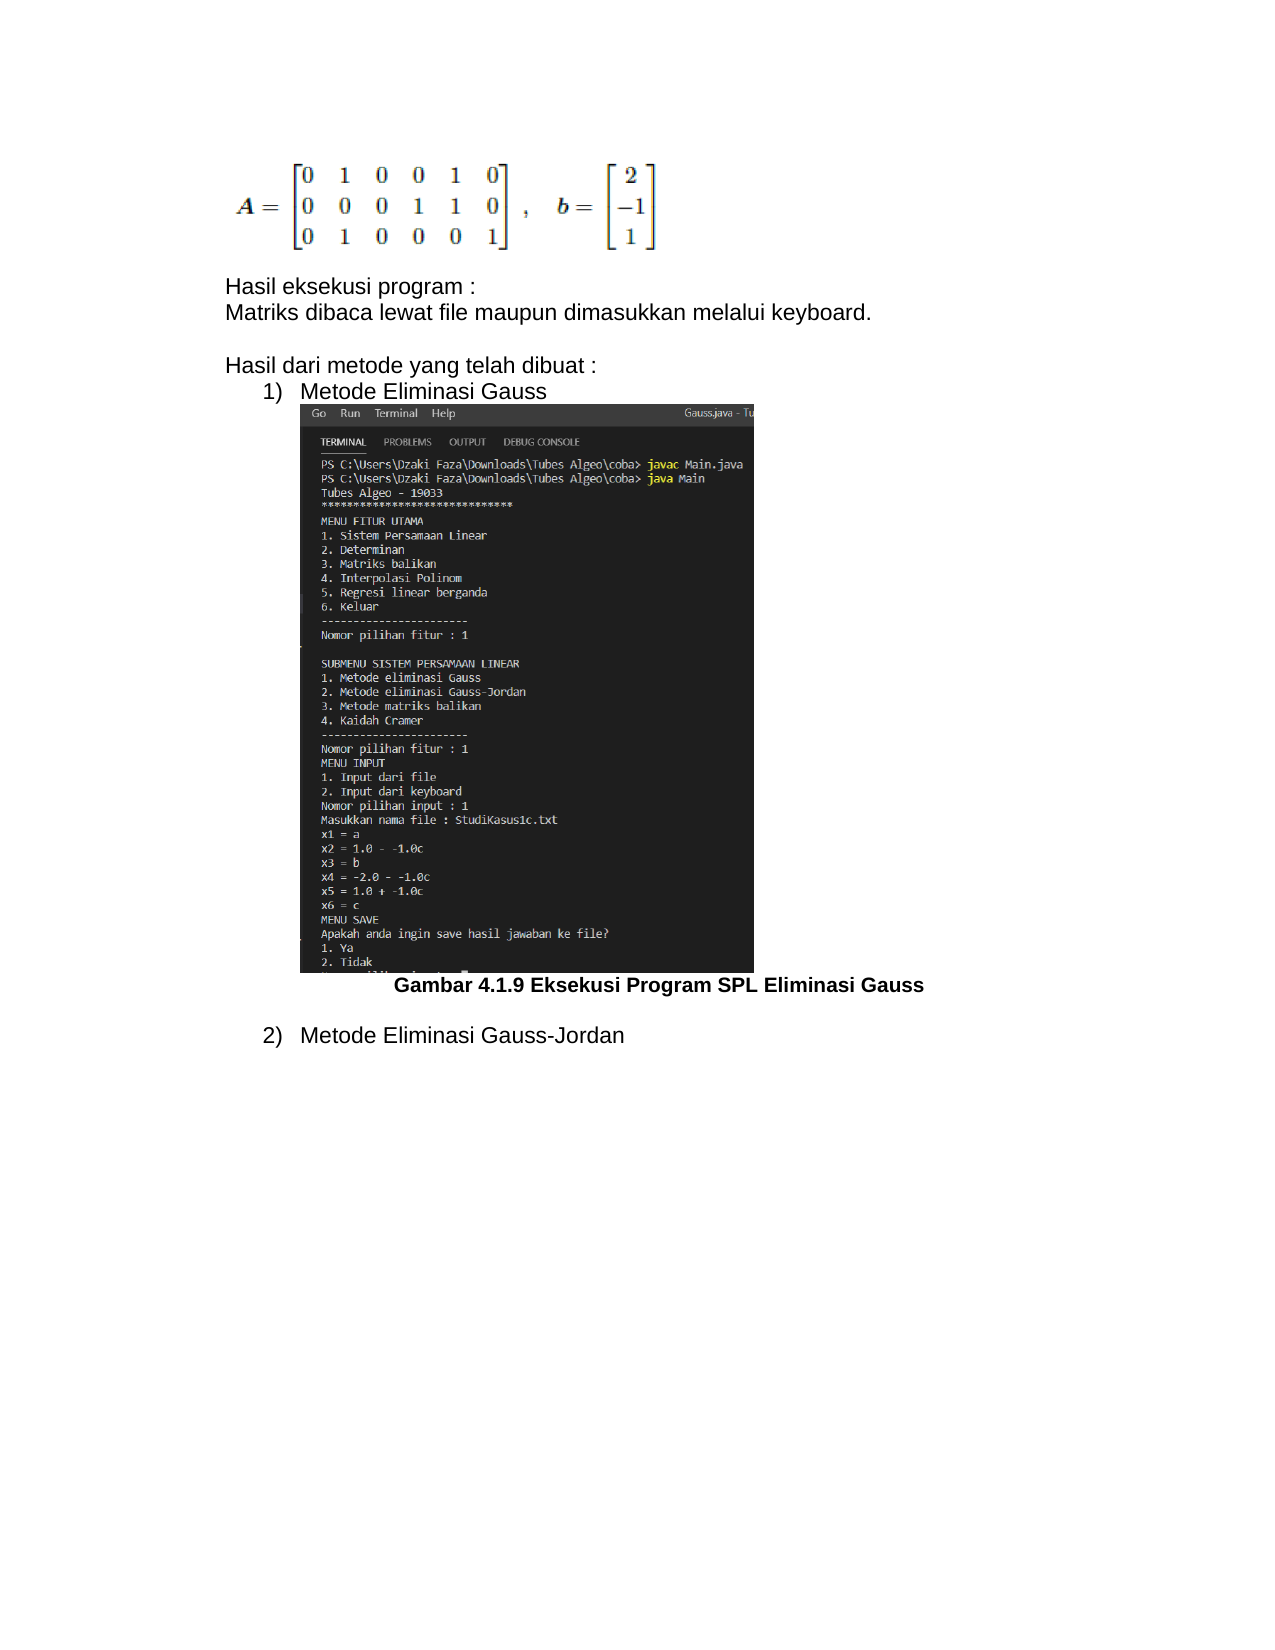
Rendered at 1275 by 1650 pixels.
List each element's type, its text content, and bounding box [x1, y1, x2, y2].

picture [300, 404, 754, 973]
text Matriks dibaca lewat file maupun dimasukkan melalui keyboard. [150, 299, 1125, 325]
text Hasil eksekusi program : [150, 273, 1125, 299]
list Metode Eliminasi Gauss [262, 378, 1125, 404]
picture [225, 150, 692, 273]
text Gambar 4.1.9 Eksekusi Program SPL Eliminasi Gauss [194, 973, 1124, 997]
list Metode Eliminasi Gauss-Jordan [262, 1022, 1125, 1048]
text Hasil dari metode yang telah dibuat : [150, 352, 1125, 378]
